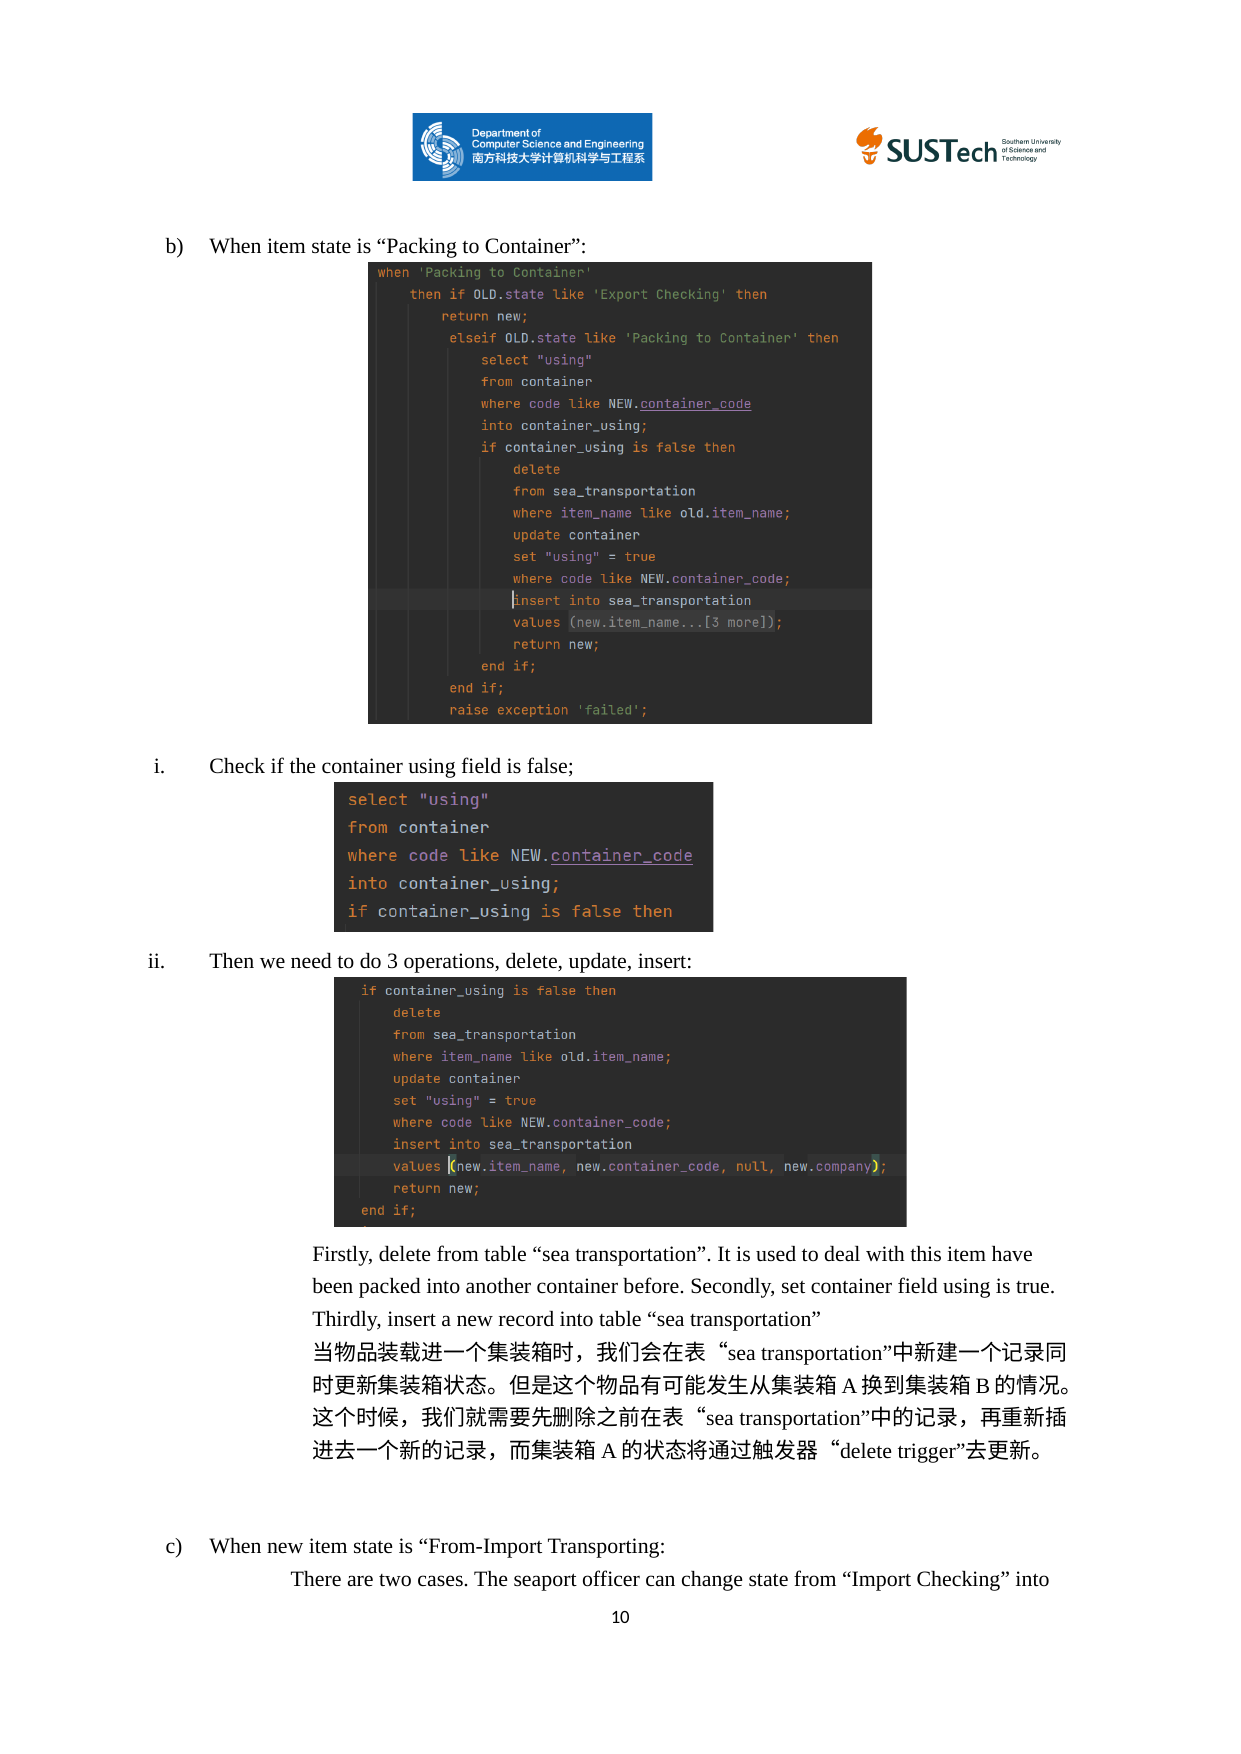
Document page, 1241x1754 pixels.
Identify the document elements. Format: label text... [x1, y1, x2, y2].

picture [412, 113, 653, 181]
list Check if the container using field is false; [165, 750, 1075, 782]
picture [334, 782, 714, 932]
picture [834, 114, 1075, 181]
list Firstly, delete from table “sea transportation”. It is used to deal with this item have been packed into another container before. Secondly, set container field using is true. Thirdly, insert a new record into table “sea transportation” [312, 1237, 1075, 1335]
picture [334, 977, 907, 1227]
list 当物品装载进一个集装箱时，我们会在表“sea transportation”中新建一个记录同时更新集装箱状态。但是这个物品有可能发生从集装箱A换到集装箱B的情况。这个时候，我们就需要先删除之前在表“sea transportation”中的记录，再重新插进去一个新的记录，而集装箱A的状态将通过触发器“delete trigger”去更新。 [312, 1335, 1075, 1465]
list When item state is “Packing to Container”: [165, 230, 1075, 262]
list When new item state is “From-Import Transporting: [165, 1530, 1075, 1562]
list Then we need to do 3 operations, delete, update, insert: [165, 945, 1075, 977]
picture [368, 262, 873, 724]
